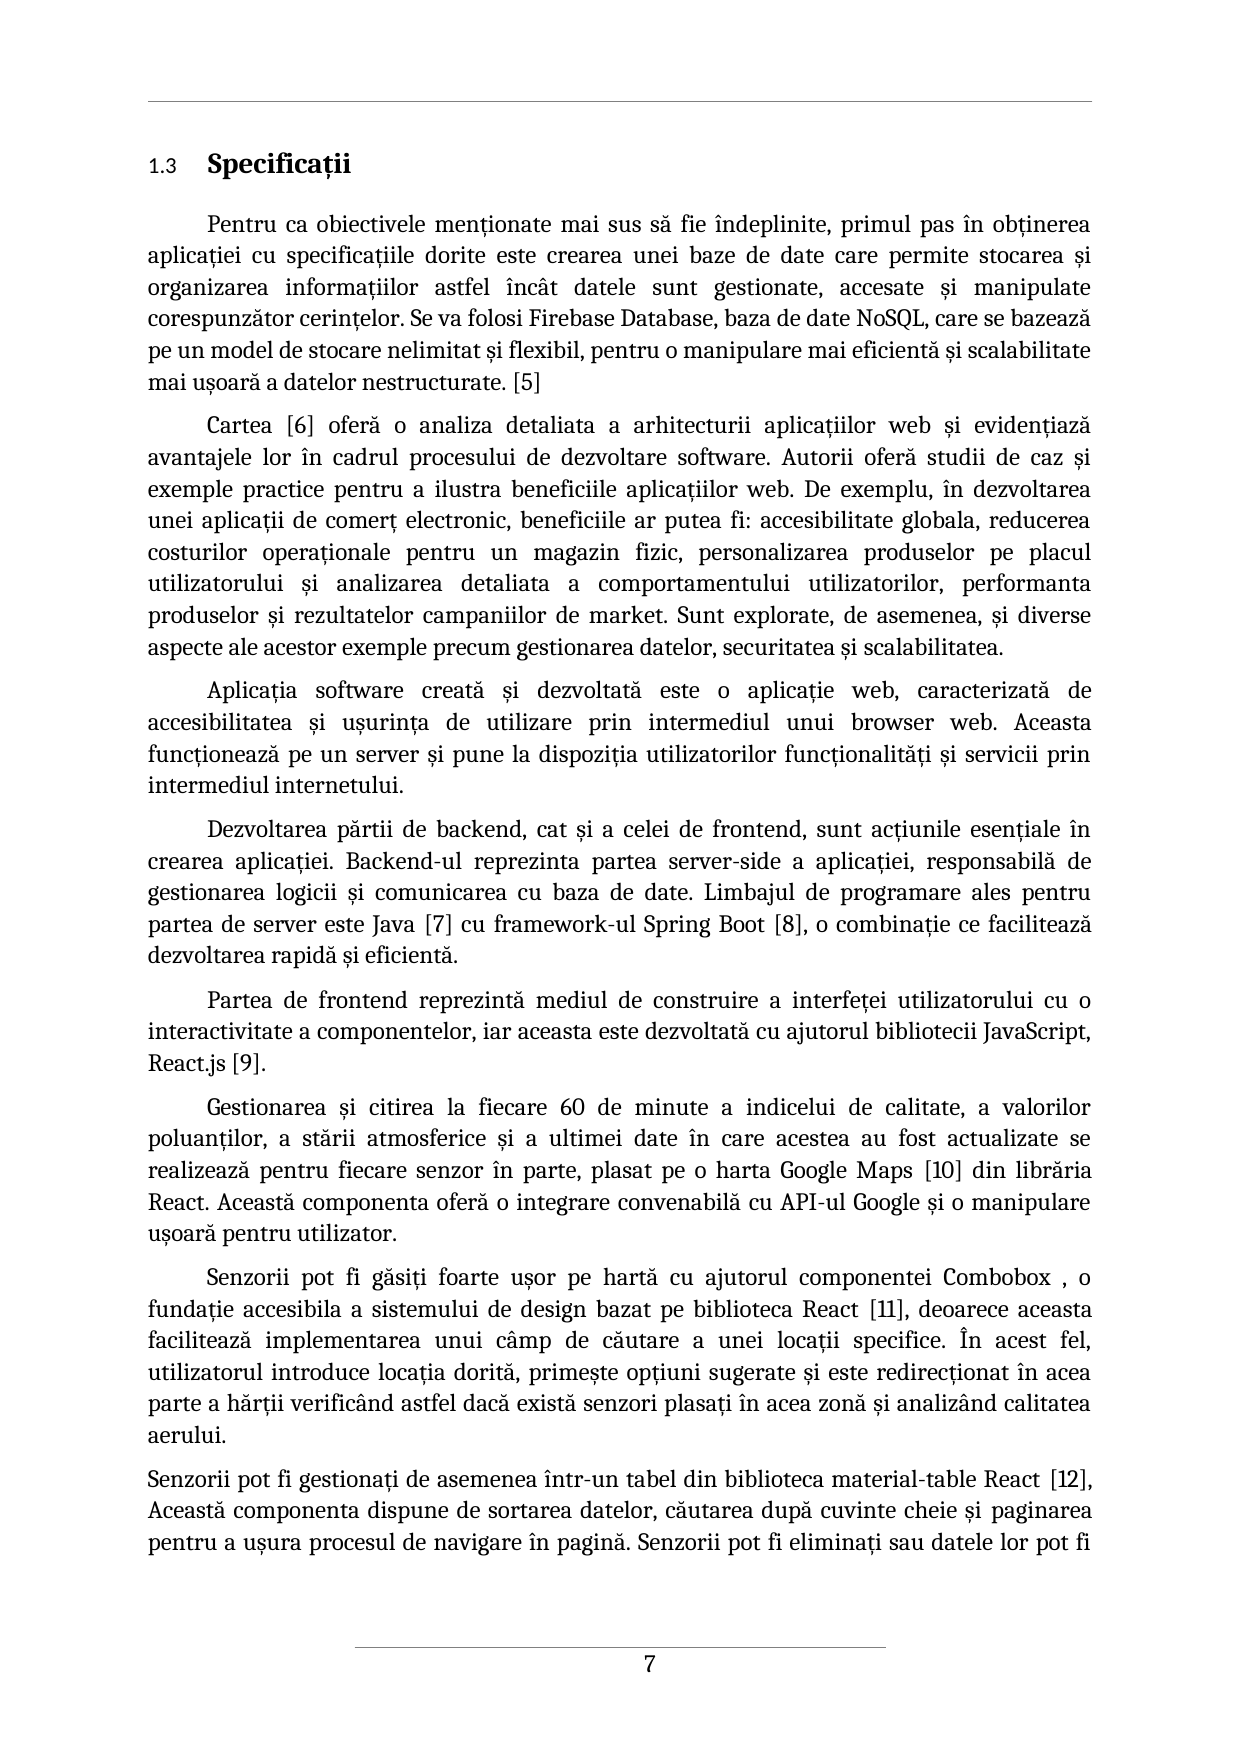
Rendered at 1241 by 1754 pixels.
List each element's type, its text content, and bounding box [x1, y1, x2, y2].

text Dezvoltarea părtii de backend, cat și a celei de frontend, sunt acțiunile esențiale în crearea aplicației. Backend-ul reprezinta partea server-side a aplicației, responsabilă de gestionarea logicii și comunicarea cu baza de date. Limbajul de programare ales pentru partea de server este Java cu framework-ul Spring Boot , o combinație ce facilitează dezvoltarea rapidă și eficientă. [148, 815, 1092, 970]
text Pentru ca obiectivele menționate mai sus să fie îndeplinite, primul pas în obținerea aplicației cu specificațiile dorite este crearea unei baze de date care permite stocarea și organizarea informațiilor astfel încât datele sunt gestionate, accesate și manipulate corespunzător cerințelor. Se va folosi Firebase Database, baza de date NoSQL, care se bazează pe un model de stocare nelimitat și flexibil, pentru o manipulare mai eficientă și scalabilitate mai ușoară a datelor nestructurate. [148, 209, 1092, 396]
text Gestionarea și citirea la fiecare 60 de minute a indicelui de calitate, a valorilor poluanților, a stării atmosferice și a ultimei date în care acestea au fost actualizate se realizează pentru fiecare senzor în parte, plasat pe o harta Google Maps din librăria React. Această componenta oferă o integrare convenabilă cu API-ul Google și o manipulare ușoară pentru utilizator. [148, 1093, 1092, 1248]
subtitle Specificații [148, 148, 1092, 181]
text Senzorii pot fi găsiți foarte ușor pe hartă cu ajutorul componentei Combobox , o fundație accesibila a sistemului de design bazat pe biblioteca React , deoarece aceasta facilitează implementarea unui câmp de căutare a unei locații specifice. În acest fel, utilizatorul introduce locația dorită, primește opțiuni sugerate și este redirecționat în acea parte a hărții verificând astfel dacă există senzori plasați în acea zonă și analizând calitatea aerului. [148, 1263, 1092, 1449]
text Aplicația software creată și dezvoltată este o aplicație web, caracterizată de accesibilitatea și ușurința de utilizare prin intermediul unui browser web. Aceasta funcționează pe un server și pune la dispoziția utilizatorilor funcționalități și servicii prin intermediul internetului. [148, 676, 1092, 800]
text Partea de frontend reprezintă mediul de construire a interfeței utilizatorului cu o interactivitate a componentelor, iar aceasta este dezvoltată cu ajutorul bibliotecii JavaScript, React.js . [148, 986, 1092, 1077]
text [148, 1465, 1092, 1557]
text Cartea oferă o analiza detaliata a arhitecturii aplicațiilor web și evidențiază avantajele lor în cadrul procesului de dezvoltare software. Autorii oferă studii de caz și exemple practice pentru a ilustra beneficiile aplicațiilor web. De exemplu, în dezvoltarea unei aplicații de comerț electronic, beneficiile ar putea fi: accesibilitate globala, reducerea costurilor operaționale pentru un magazin fizic, personalizarea produselor pe placul utilizatorului și analizarea detaliata a comportamentului utilizatorilor, performanta produselor și rezultatelor campaniilor de market. Sunt explorate, de asemenea, și diverse aspecte ale acestor exemple precum gestionarea datelor, securitatea și scalabilitatea. [148, 411, 1092, 661]
